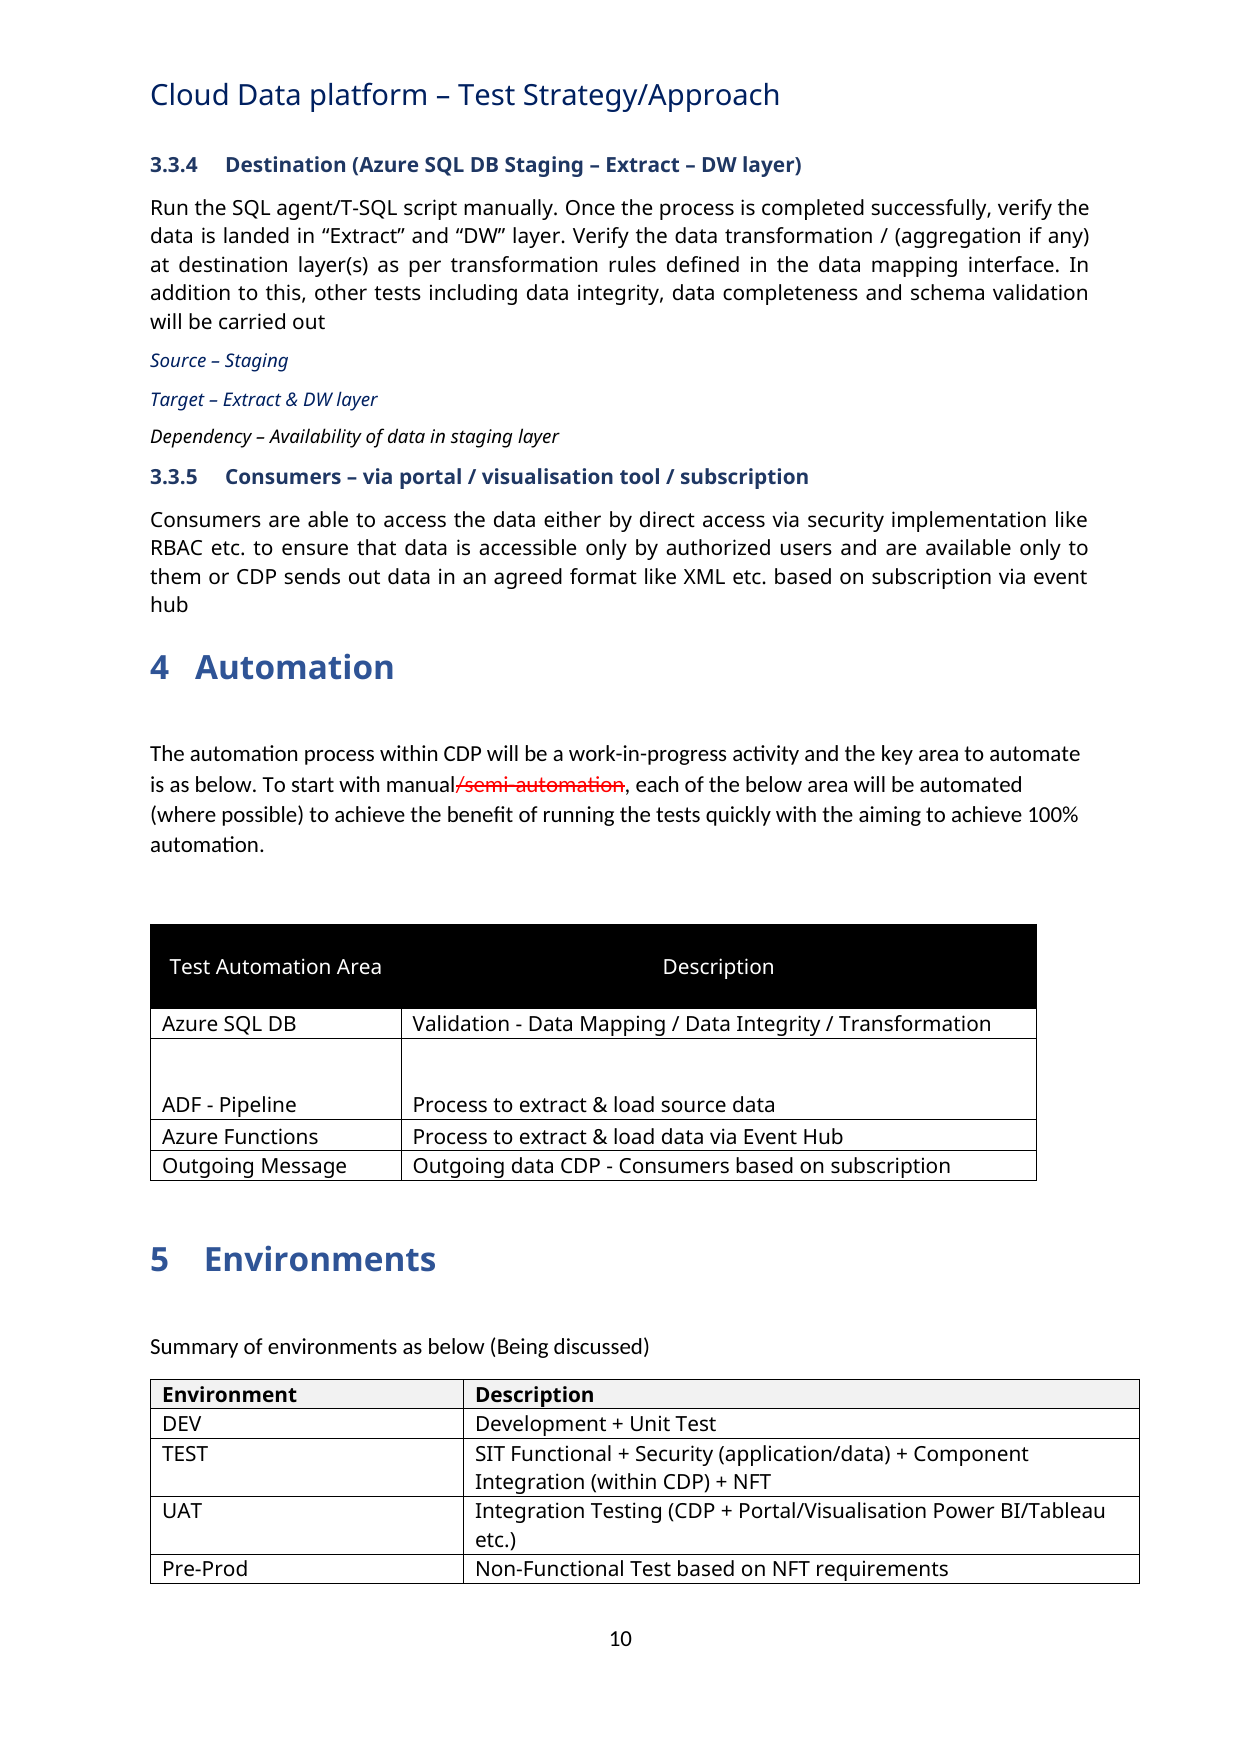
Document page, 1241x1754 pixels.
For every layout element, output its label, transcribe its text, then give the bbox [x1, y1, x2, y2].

table_cell ADF - Pipeline [151, 1039, 401, 1119]
table_cell Process to extract & load data via Event Hub [402, 1120, 1036, 1150]
table_header Description [464, 1380, 1139, 1408]
subtitle Consumers are able to access the data either by direct access via security implementation like RBAC etc. to ensure that data is accessible only by authorized users and are available only to them or CDP sends out data in an agreed format like XML etc. based on subscription via event hub [150, 505, 1090, 619]
table_cell Outgoing Message [151, 1151, 401, 1180]
table_cell Process to extract & load source data [402, 1039, 1036, 1119]
table_header Test Automation Area [151, 925, 401, 1008]
subtitle Automation [150, 644, 1090, 689]
table_cell TEST [151, 1439, 463, 1496]
subtitle Destination (Azure SQL DB Staging – Extract – DW layer) [150, 150, 1090, 178]
table_cell DEV [151, 1409, 463, 1438]
subtitle Run the SQL agent/T-SQL script manually. Once the process is completed successfully, verify the data is landed in “Extract” and “DW” layer. Verify the data transformation / (aggregation if any) at destination layer(s) as per transformation rules defined in the data mapping interface. In addition to this, other tests including data integrity, data completeness and schema validation will be carried out [150, 193, 1090, 335]
subtitle Consumers – via portal / visualisation tool / subscription [150, 462, 1090, 490]
table_cell UAT [151, 1497, 463, 1553]
table_cell Non-Functional Test based on NFT requirements [464, 1555, 1139, 1583]
table_cell Outgoing data CDP - Consumers based on subscription [402, 1151, 1036, 1180]
subtitle Dependency – Availability of data in staging layer [150, 424, 1090, 449]
table_cell Validation - Data Mapping / Data Integrity / Transformation [402, 1009, 1036, 1038]
table_cell SIT Functional + Security (application/data) + Component Integration (within CDP) + NFT [464, 1439, 1139, 1496]
table_header Environment [151, 1380, 463, 1408]
table_cell Azure Functions [151, 1120, 401, 1150]
subtitle Target – Extract & DW layer [150, 386, 1090, 411]
text The automation process within CDP will be a work-in-progress activity and the key area to automate is as below. To start with manual/semi-automation, each of the below area will be automated (where possible) to achieve the benefit of running the tests quickly with the aiming to achieve 100% automation. [150, 739, 1090, 858]
table_cell Development + Unit Test [464, 1409, 1139, 1438]
table_cell Azure SQL DB [151, 1009, 401, 1038]
subtitle Environments [150, 1236, 1090, 1281]
table_cell Pre-Prod [151, 1555, 463, 1583]
table_header Description [402, 925, 1036, 1008]
table_cell Integration Testing (CDP + Portal/Visualisation Power BI/Tableau etc.) [464, 1497, 1139, 1553]
subtitle Source – Staging [150, 348, 1090, 373]
text Summary of environments as below (Being discussed) [150, 1332, 1090, 1360]
